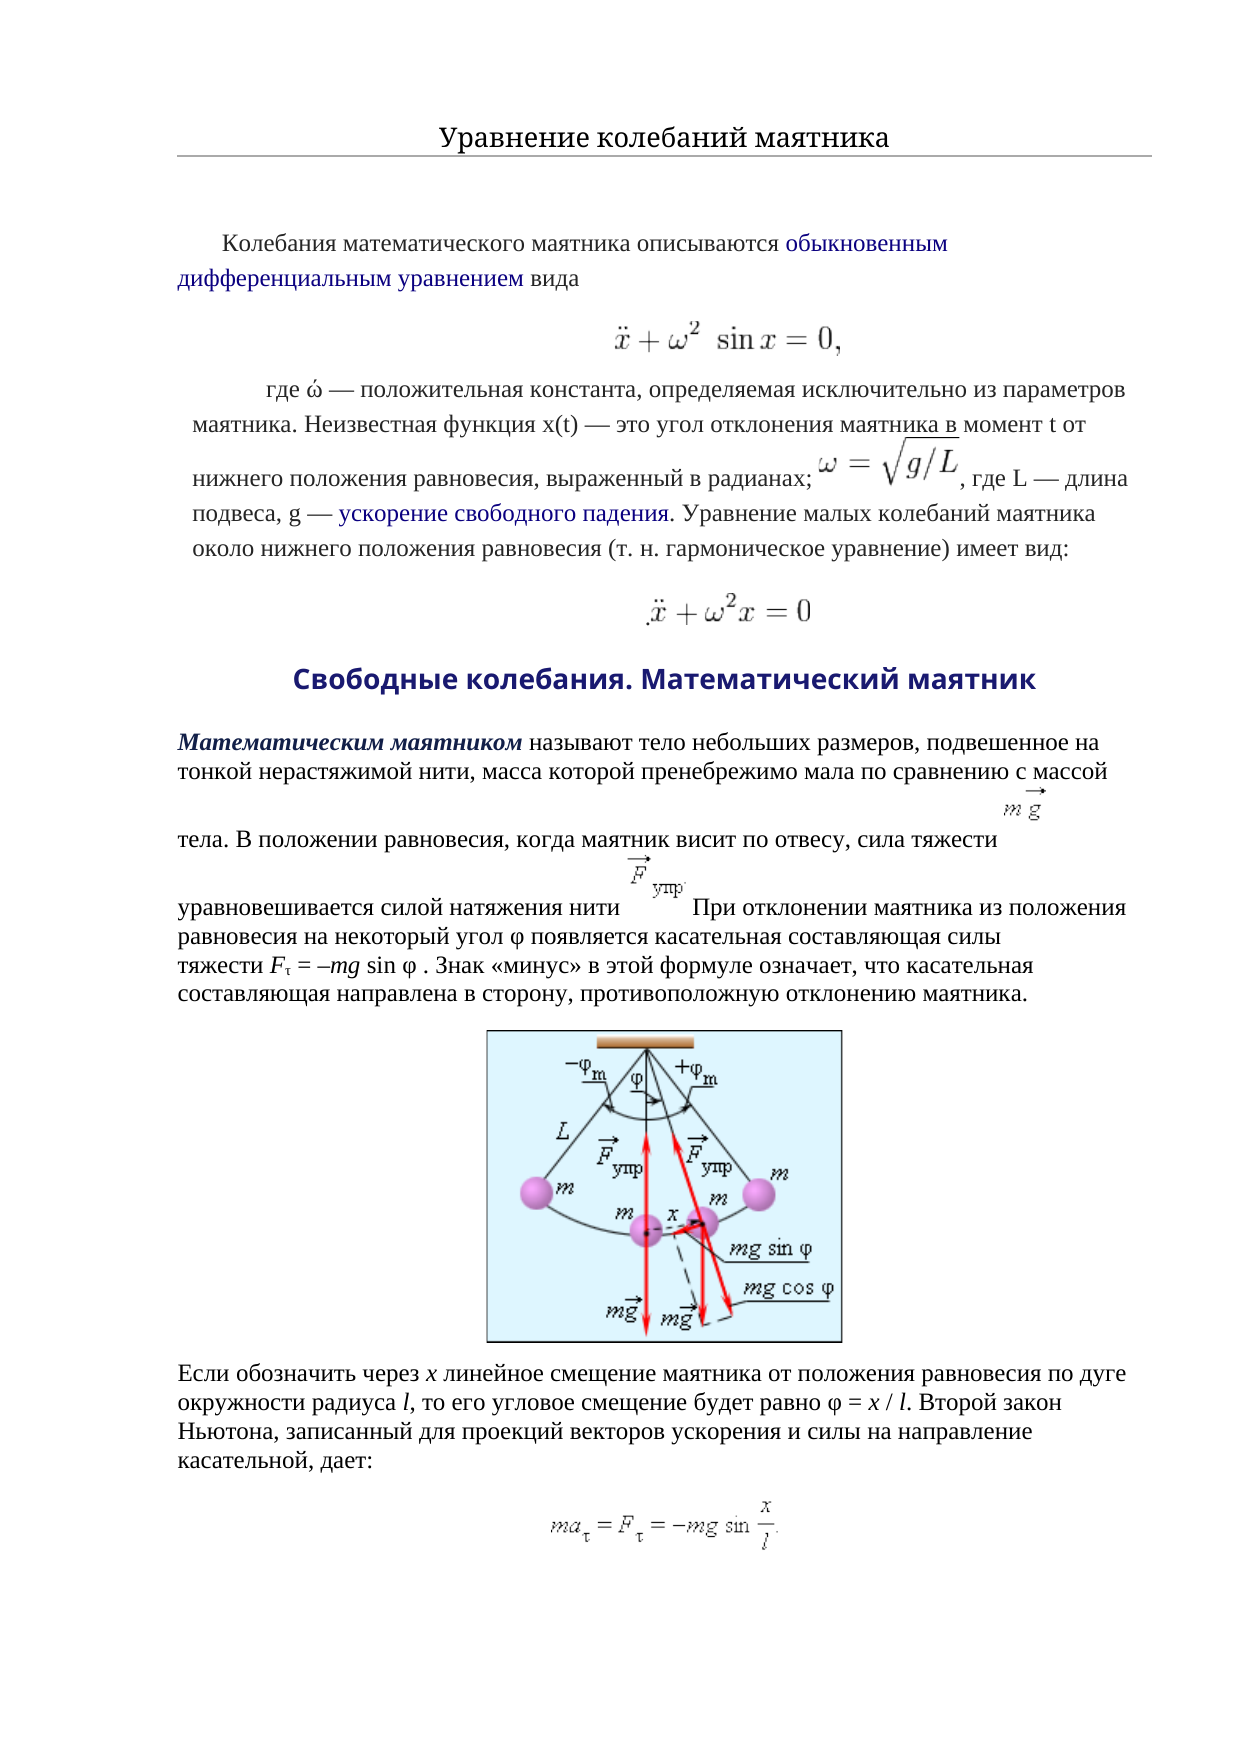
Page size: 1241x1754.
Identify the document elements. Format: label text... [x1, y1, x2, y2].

text Свободные колебания. Математический маятник [177, 659, 1152, 698]
picture [626, 852, 686, 916]
picture [614, 321, 840, 356]
table_header [177, 1023, 1152, 1351]
picture [486, 1030, 843, 1343]
text Математическим маятником называют тело небольших размеров, подвешенное на тонкой нерастяжимой нити, масса которой пренебрежимо мала по сравнению с массой тела. В положении равновесия, когда маятник висит по отвесу, сила тяжести уравновешивается силой натяжения нити При отклонении маятника из положения равновесия на некоторый угол φ появляется касательная составляющая силы тяжести Fτ = –mg sin φ . Знак «минус» в этой формуле означает, что касательная составляющая направлена в сторону, противоположную отклонению маятника. [177, 727, 1152, 1007]
text . [252, 574, 1152, 630]
picture [650, 593, 810, 625]
picture [1004, 784, 1046, 848]
text где ώ ― положительная константа, определяемая исключительно из параметров маятника. Неизвестная функция x(t) ― это угол отклонения маятника в момент t от нижнего положения равновесия, выраженный в радианах; , где L ― длина подвеса, g ― ускорение свободного падения. Уравнение малых колебаний маятника около нижнего положения равновесия (т. н. гармоническое уравнение) имеет вид: [192, 368, 1152, 562]
text Колебания математического маятника описываются обыкновенным дифференциальным уравнением вида [177, 222, 1152, 292]
subtitle Уравнение колебаний маятника [177, 118, 1152, 155]
picture [551, 1489, 778, 1558]
picture [818, 437, 960, 487]
text Если обозначить через x линейное смещение маятника от положения равновесия по дуге окружности радиуса l, то его угловое смещение будет равно φ = x / l. Второй закон Ньютона, записанный для проекций векторов ускорения и силы на направление касательной, дает: [177, 1358, 1152, 1473]
